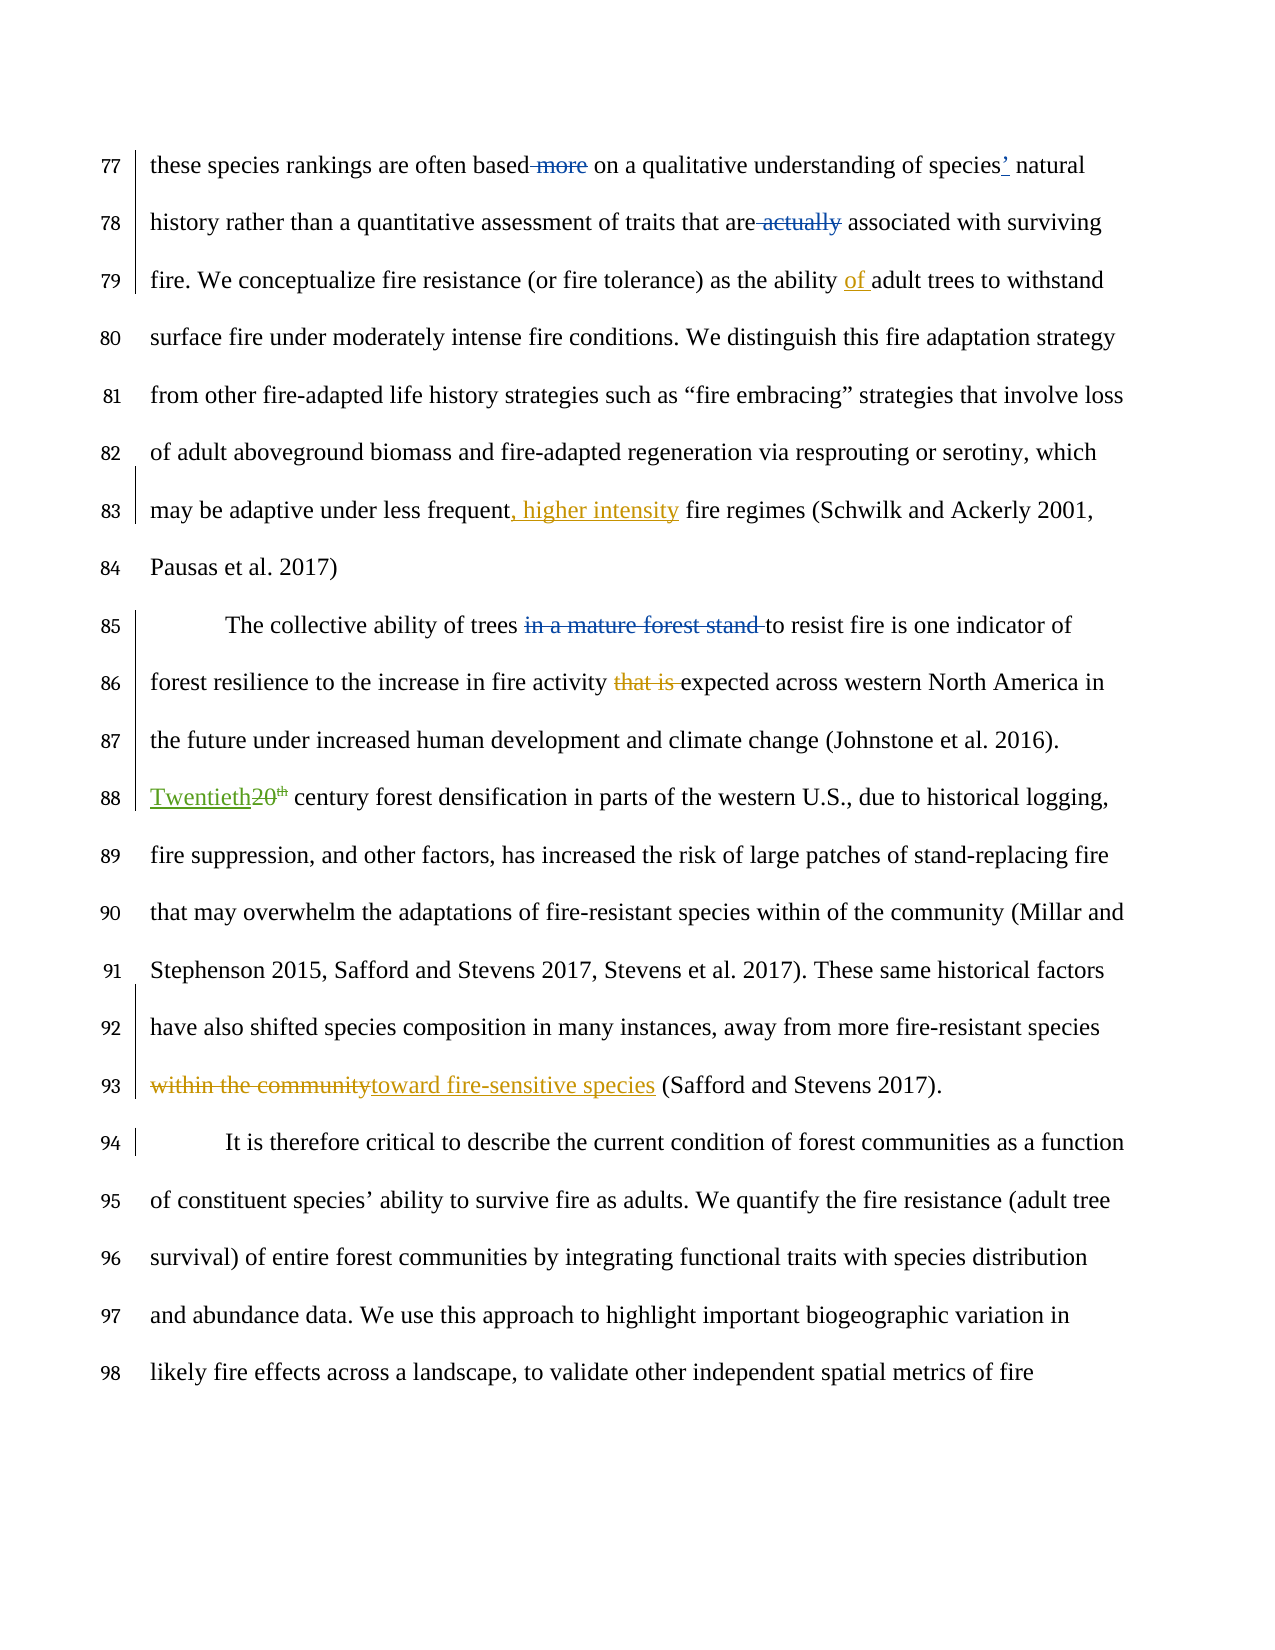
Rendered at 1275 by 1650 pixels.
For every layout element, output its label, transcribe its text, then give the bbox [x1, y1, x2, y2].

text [150, 1127, 1125, 1386]
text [150, 150, 1125, 581]
text The collective ability of trees to resist fire is one indicator of forest resilience to the increase in fire activity expected across western North America in the future under increased human development and climate change (Johnstone et al. 2016). century forest densification in parts of the western U.S., due to historical logging, fire suppression, and other factors, has increased the risk of large patches of stand-replacing fire that may overwhelm the adaptations of fire-resistant species within of the community (Millar and Stephenson 2015, Safford and Stevens 2017, Stevens et al. 2017). These same historical factors have also shifted species composition in many instances, away from more fire-resistant species (Safford and Stevens 2017). [150, 610, 1125, 1099]
